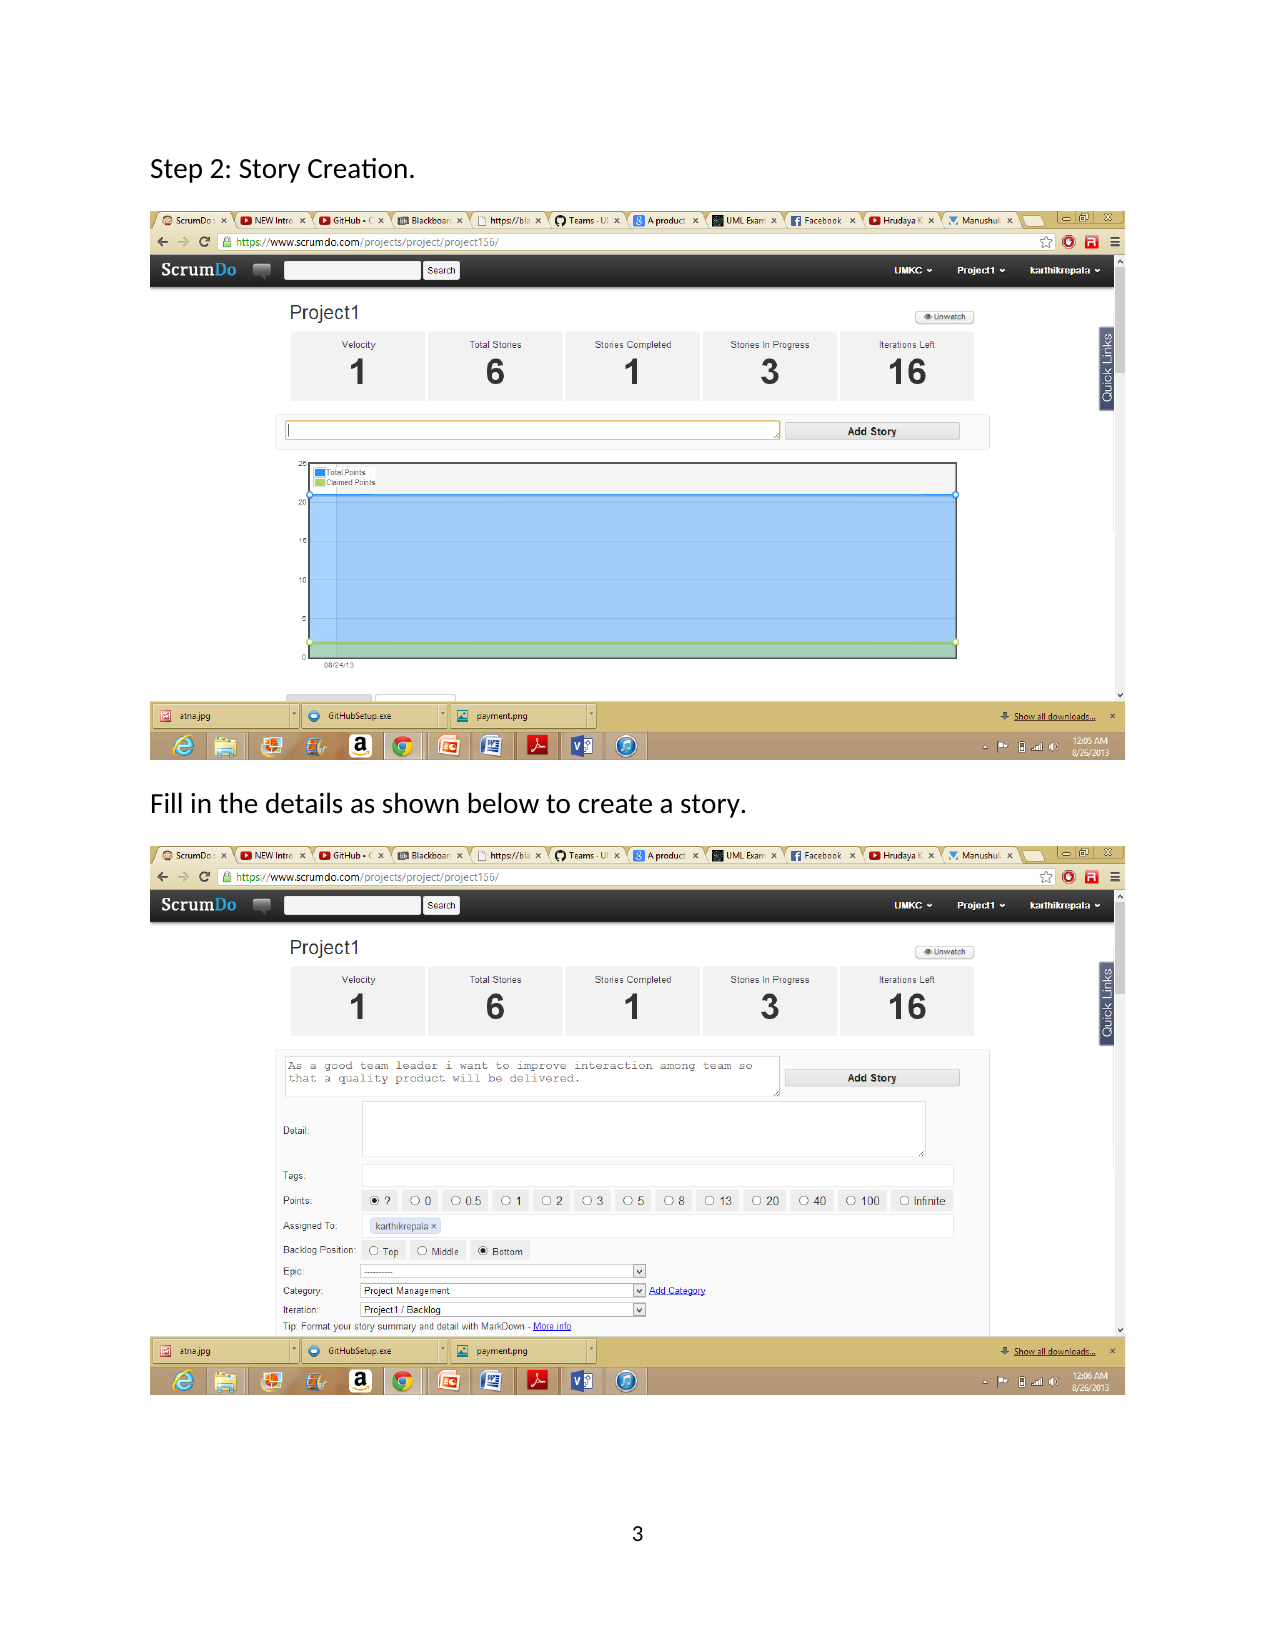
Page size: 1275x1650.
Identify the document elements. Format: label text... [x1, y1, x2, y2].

picture [150, 211, 1125, 760]
picture [150, 846, 1125, 1395]
text Step 2: Story Creation. [150, 150, 1125, 186]
text Fill in the details as shown below to create a story. [150, 785, 1125, 821]
